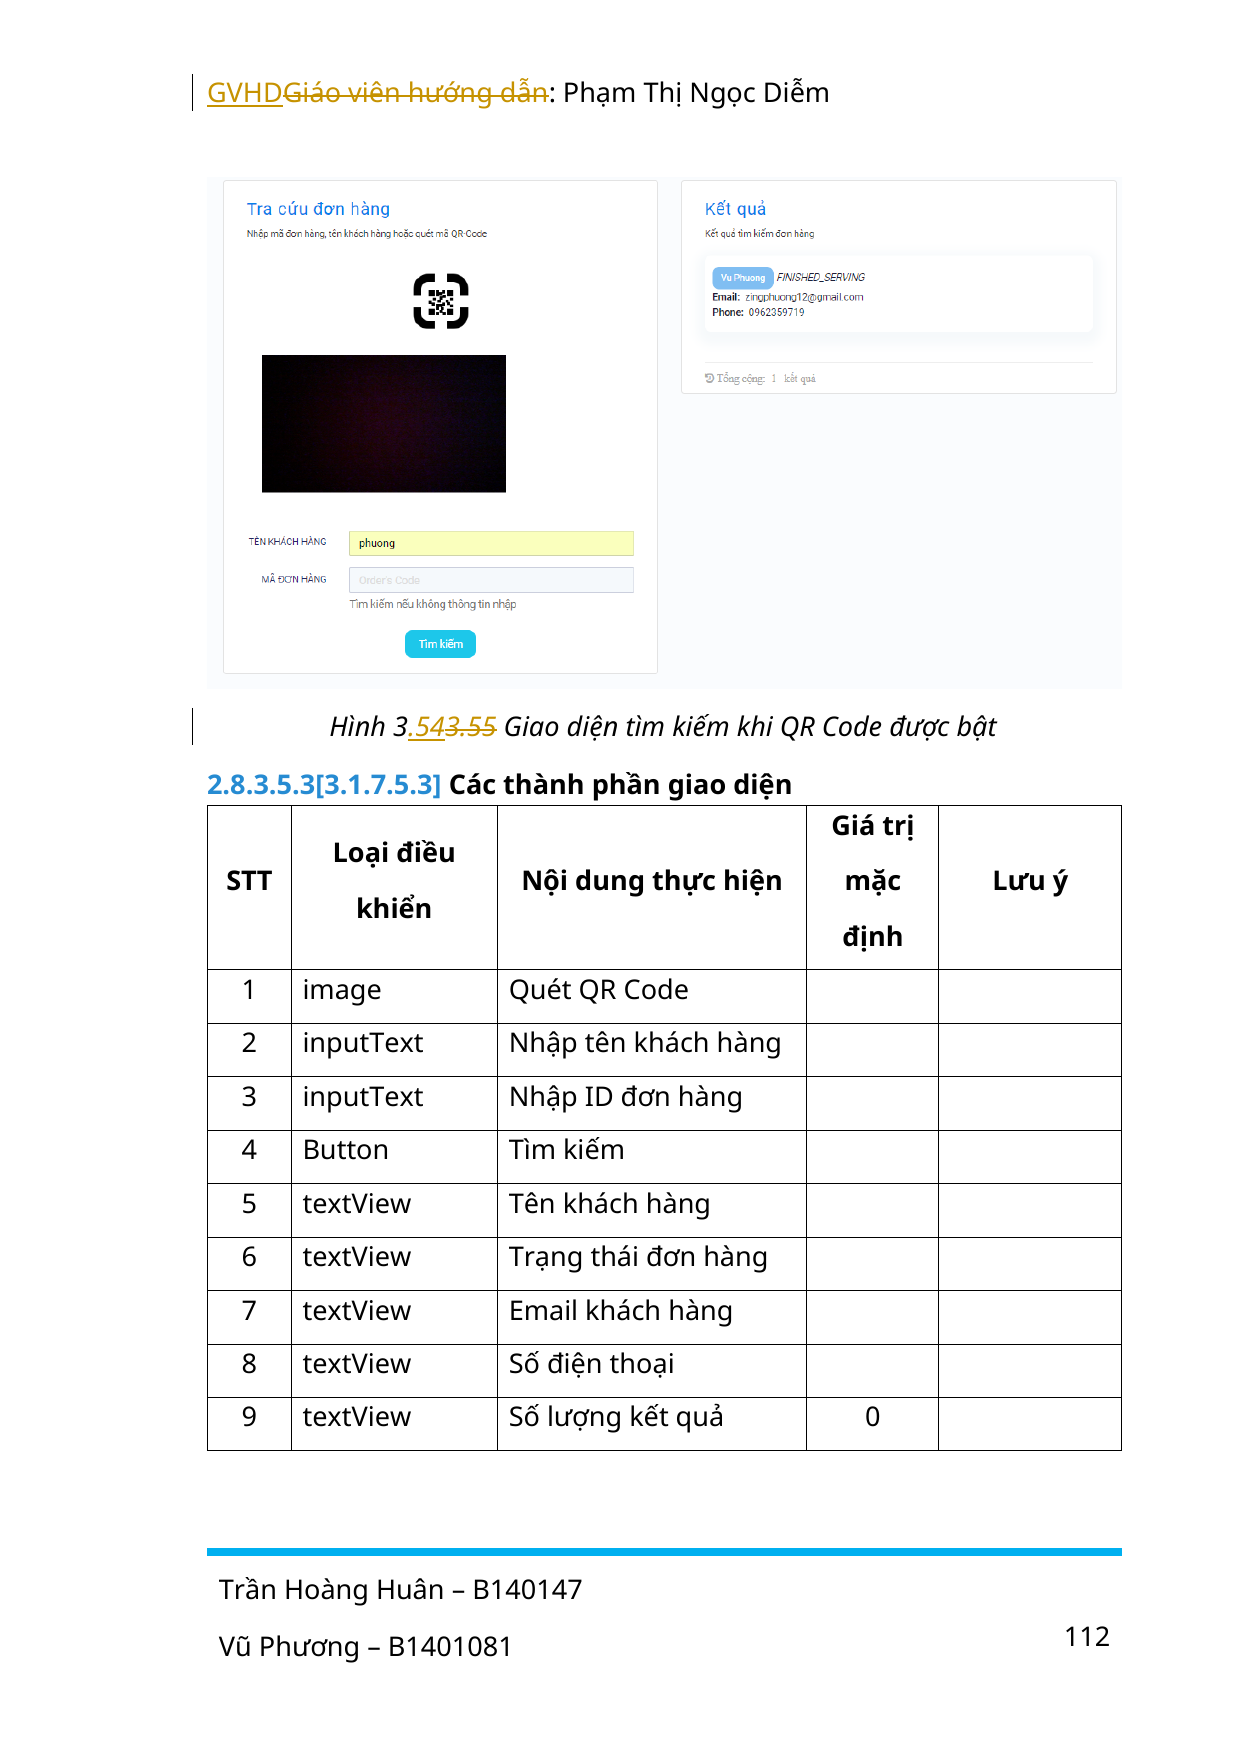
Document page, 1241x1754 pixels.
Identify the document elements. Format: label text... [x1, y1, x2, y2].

table_cell 7 [208, 1291, 291, 1343]
table_cell 6 [208, 1238, 291, 1290]
table_cell [807, 1238, 938, 1290]
table_header Nội dung thực hiện [498, 806, 806, 969]
table_cell [807, 1131, 938, 1183]
table_cell 4 [208, 1131, 291, 1183]
table_cell [807, 1345, 938, 1397]
text Hình 3 Giao diện tìm kiếm khi QR Code được bật [207, 708, 1122, 745]
picture [206, 177, 1123, 689]
table_header Lưu ý [939, 806, 1121, 969]
table_cell [939, 1077, 1121, 1130]
table_cell [939, 1291, 1121, 1343]
table_cell textView [292, 1238, 497, 1290]
table_cell 8 [208, 1345, 291, 1397]
table_header Giá trị mặc định [807, 806, 938, 969]
table_cell [807, 1024, 938, 1076]
subtitle Các thành phần giao diện [207, 766, 1122, 802]
table_cell Số lượng kết quả [498, 1398, 806, 1450]
table_cell Quét QR Code [498, 970, 806, 1023]
table_cell [807, 1291, 938, 1343]
table_cell Button [292, 1131, 497, 1183]
table_cell Nhập ID đơn hàng [498, 1077, 806, 1130]
table_cell textView [292, 1398, 497, 1450]
table_cell Tên khách hàng [498, 1184, 806, 1237]
table_cell 1 [208, 970, 291, 1023]
table_cell [939, 1131, 1121, 1183]
table_cell inputText [292, 1077, 497, 1130]
table_cell Email khách hàng [498, 1291, 806, 1343]
table_cell 2 [208, 1024, 291, 1076]
table_cell Tìm kiếm [498, 1131, 806, 1183]
table_cell Trạng thái đơn hàng [498, 1238, 806, 1290]
table_cell 3 [208, 1077, 291, 1130]
table_cell [939, 970, 1121, 1023]
table_cell [939, 1238, 1121, 1290]
table_cell [807, 1077, 938, 1130]
table_cell [939, 1024, 1121, 1076]
table_cell Số điện thoại [498, 1345, 806, 1397]
table_cell [807, 1184, 938, 1237]
table_cell 0 [807, 1398, 938, 1450]
table_cell 5 [208, 1184, 291, 1237]
table_cell Nhập tên khách hàng [498, 1024, 806, 1076]
table_cell 9 [208, 1398, 291, 1450]
table_cell textView [292, 1291, 497, 1343]
table_cell [807, 970, 938, 1023]
table_cell [939, 1398, 1121, 1450]
table_cell [939, 1184, 1121, 1237]
table_cell inputText [292, 1024, 497, 1076]
table_cell image [292, 970, 497, 1023]
table_header Loại điều khiển [292, 806, 497, 969]
table_header STT [208, 806, 291, 969]
table_cell [939, 1345, 1121, 1397]
table_cell textView [292, 1184, 497, 1237]
table_cell textView [292, 1345, 497, 1397]
